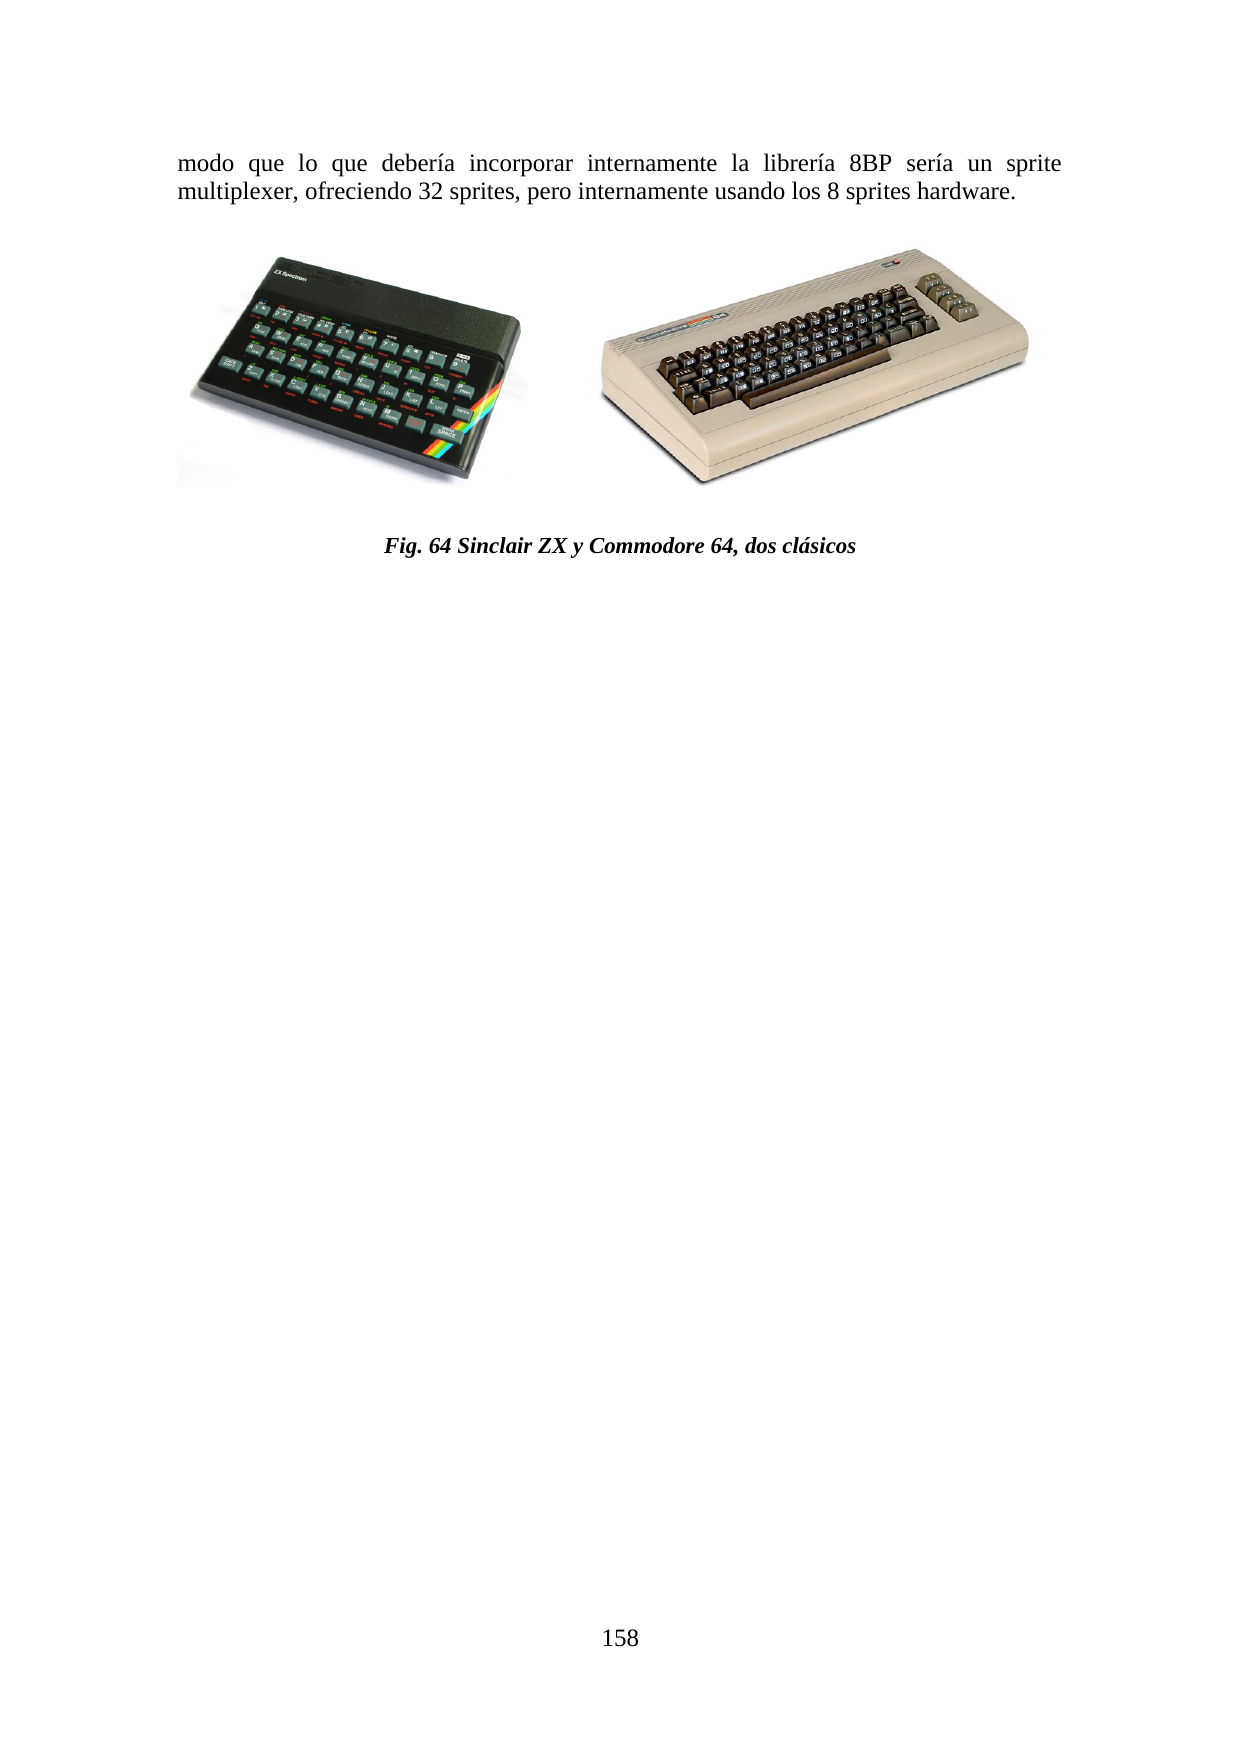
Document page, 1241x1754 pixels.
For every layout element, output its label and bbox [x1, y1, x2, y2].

picture [177, 233, 528, 486]
picture [596, 245, 1029, 486]
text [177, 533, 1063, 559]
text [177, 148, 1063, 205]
